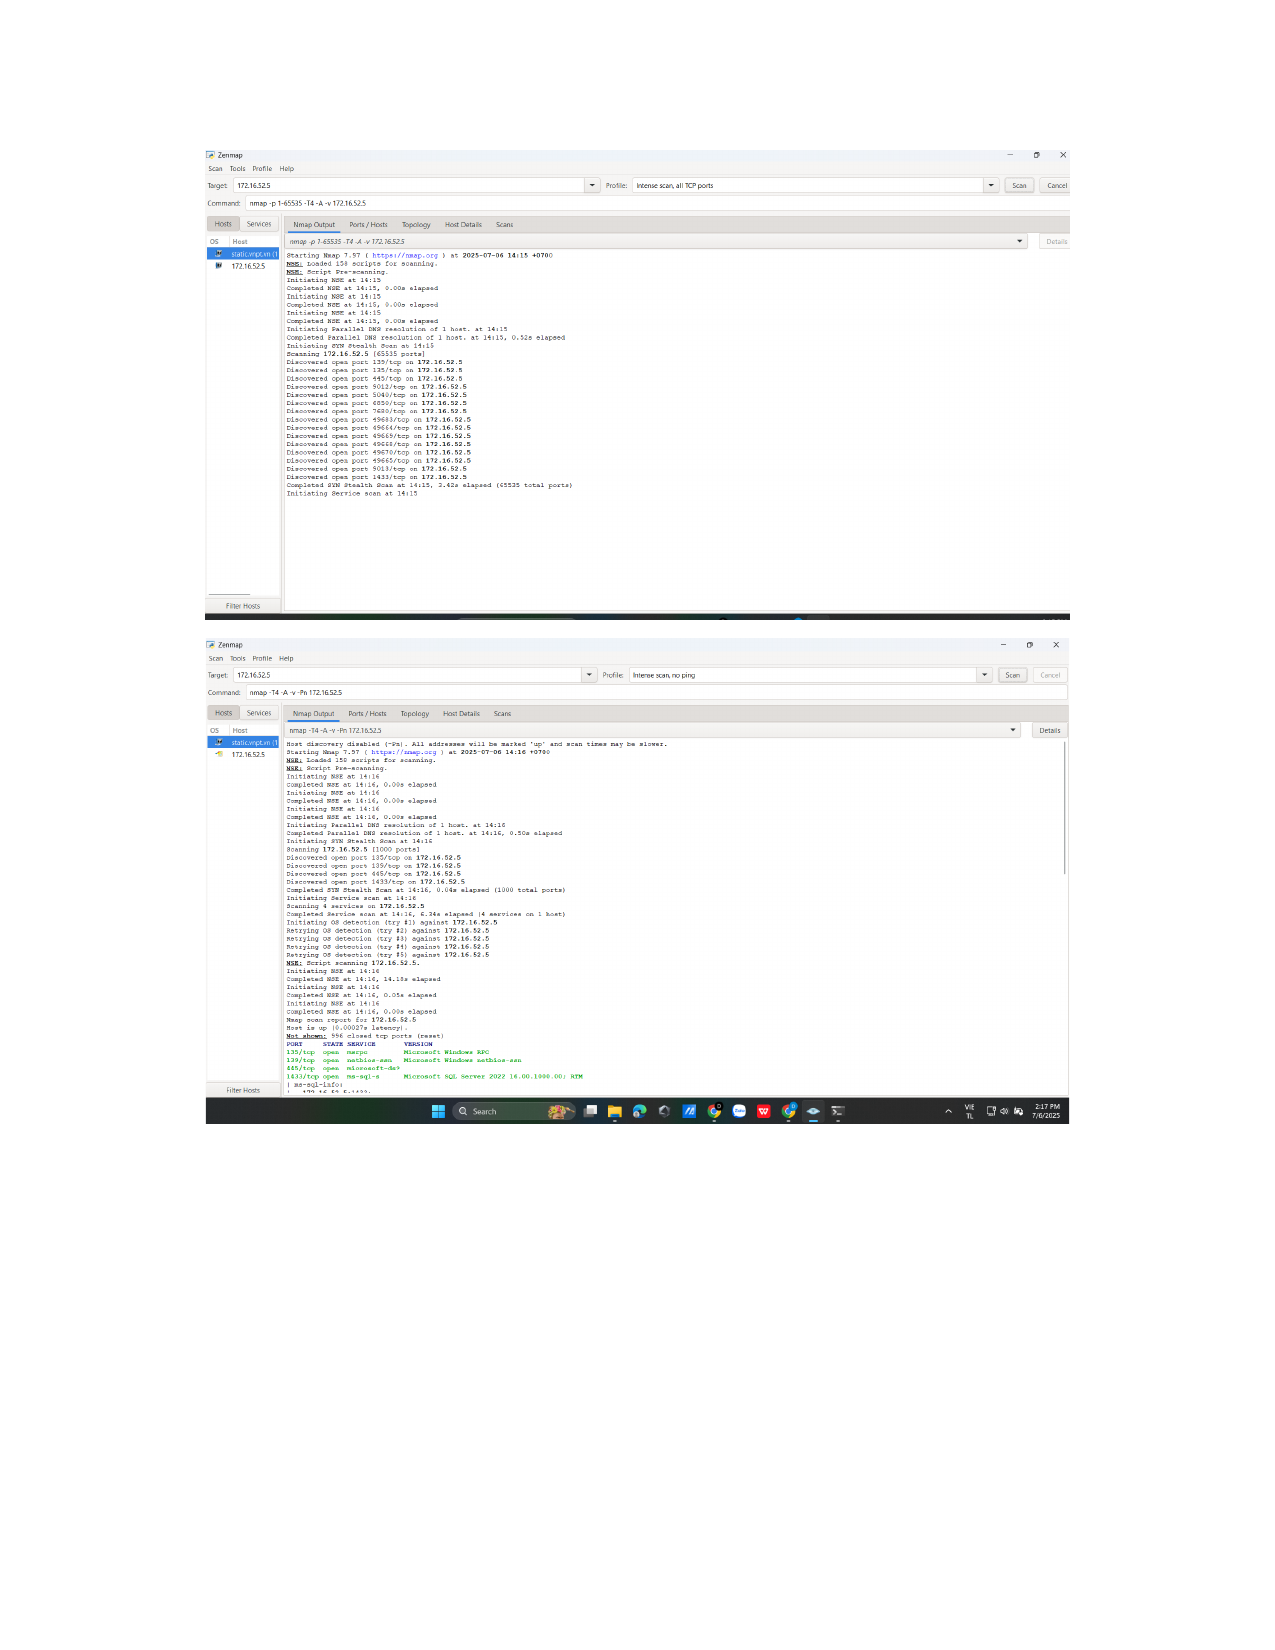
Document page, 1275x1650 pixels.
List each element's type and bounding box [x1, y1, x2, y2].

picture [205, 638, 1070, 1124]
picture [205, 150, 1070, 620]
